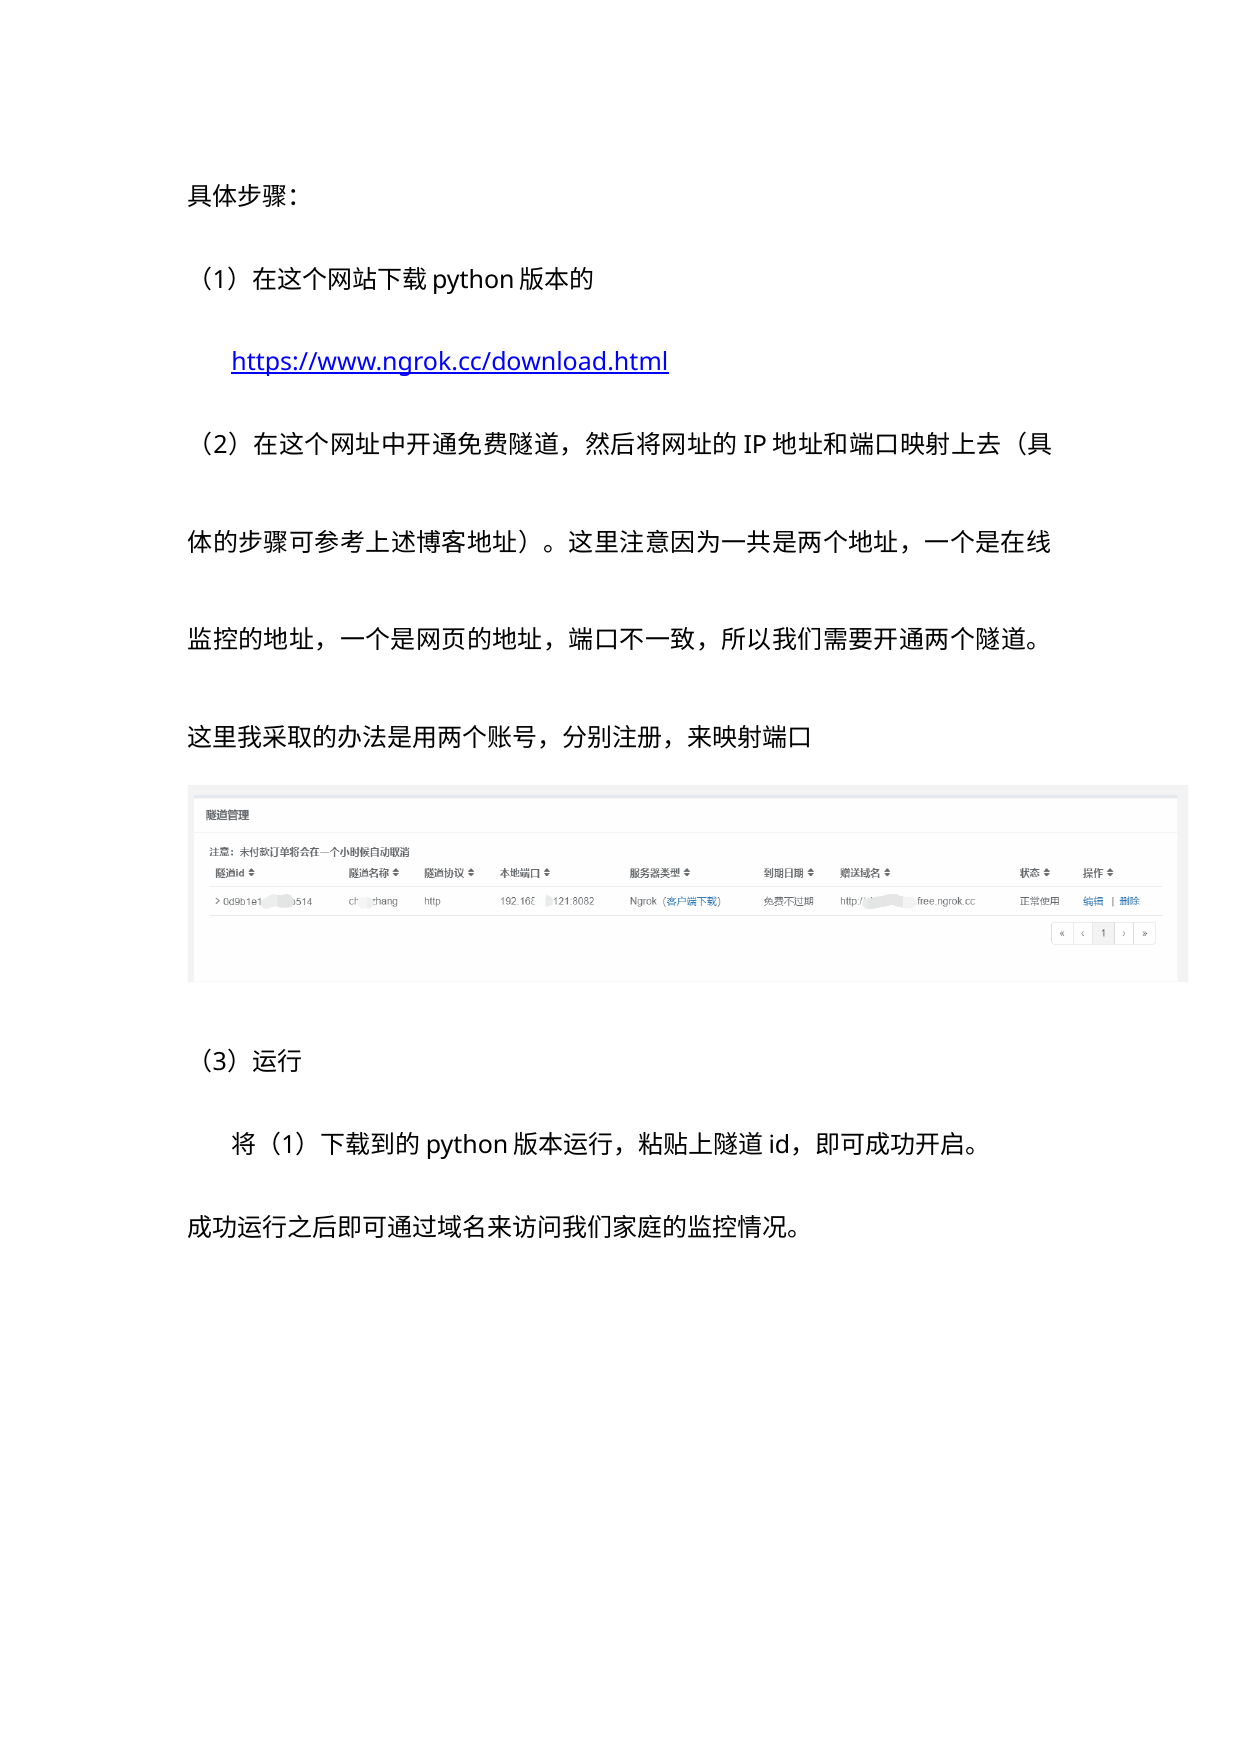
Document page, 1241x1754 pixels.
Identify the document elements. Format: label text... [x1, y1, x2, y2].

picture [187, 785, 1189, 982]
text 具体步骤： [187, 162, 1053, 227]
text https://www.ngrok.cc/download.html [187, 328, 1053, 393]
text （1）在这个网站下载python版本的 [187, 245, 1053, 310]
text 成功运行之后即可通过域名来访问我们家庭的监控情况。 [187, 1193, 1053, 1258]
text 将（1）下载到的python版本运行，粘贴上隧道id，即可成功开启。 [187, 1110, 1053, 1175]
text （3）运行 [187, 1027, 1053, 1092]
text （2）在这个网址中开通免费隧道，然后将网址的IP地址和端口映射上去（具体的步骤可参考上述博客地址）。这里注意因为一共是两个地址，一个是在线监控的地址，一个是网页的地址，端口不一致，所以我们需要开通两个隧道。这里我采取的办法是用两个账号，分别注册，来映射端口 [187, 410, 1053, 768]
